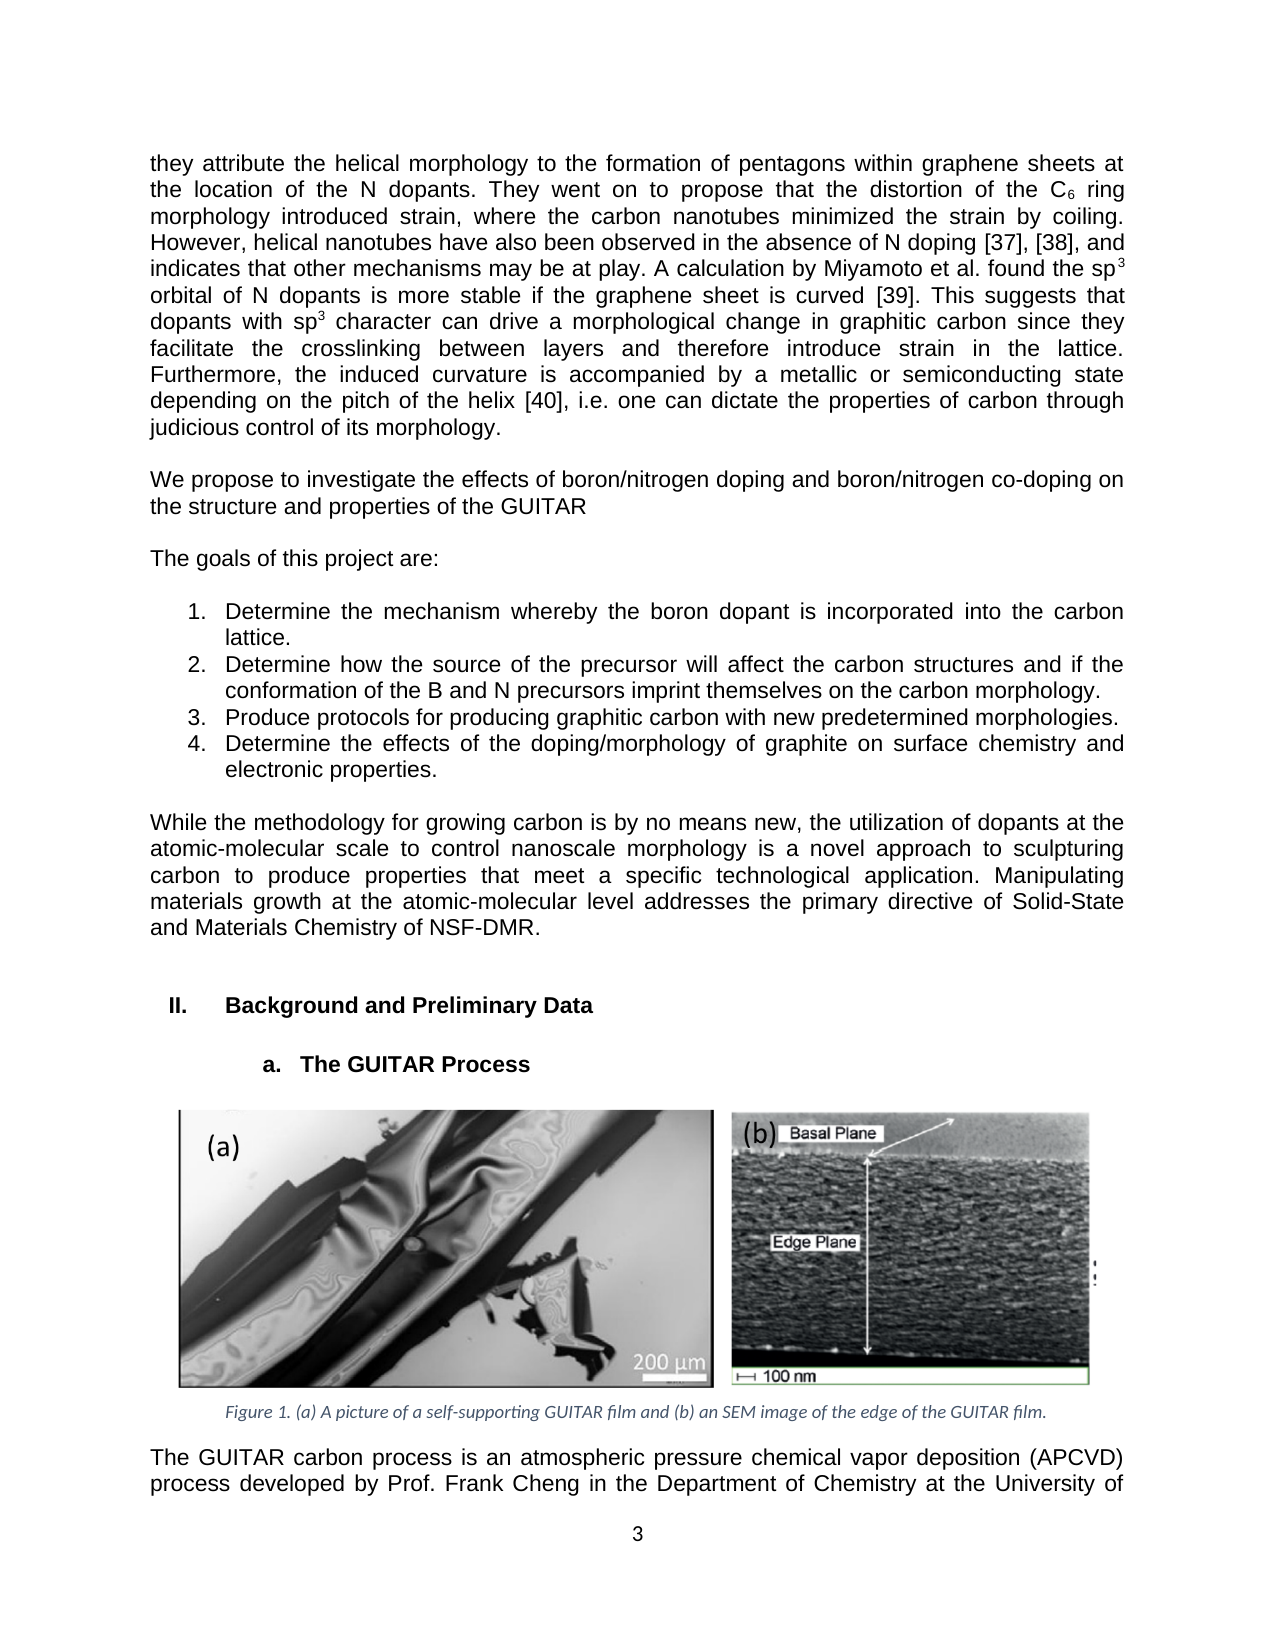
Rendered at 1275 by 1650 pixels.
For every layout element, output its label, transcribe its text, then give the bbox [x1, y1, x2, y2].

list Determine how the source of the precursor will affect the carbon structures and if the conformation of the B and N precursors imprint themselves on the carbon morphology. [187, 651, 1125, 703]
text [150, 1444, 1125, 1497]
list Determine the mechanism whereby the boron dopant is incorporated into the carbon lattice. [187, 598, 1125, 651]
list Determine the effects of the doping/morphology of graphite on surface chemistry and electronic properties. [187, 730, 1125, 782]
text While the methodology for growing carbon is by no means new, the utilization of dopants at the atomic-molecular scale to control nanoscale morphology is a novel approach to sculpturing carbon to produce properties that meet a specific technological application. Manipulating materials growth at the atomic-molecular level addresses the primary directive of Solid-State and Materials Chemistry of NSF-DMR. [150, 809, 1125, 941]
subtitle Background and Preliminary Data [187, 992, 1125, 1018]
picture [178, 1105, 1097, 1401]
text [150, 150, 1125, 440]
subtitle The GUITAR Process [262, 1051, 1125, 1077]
text Figure 1. (a) A picture of a self-supporting GUITAR film and (b) an SEM image of the edge of the GUITAR film. [150, 1400, 1125, 1423]
text The goals of this project are: [150, 545, 1125, 572]
text We propose to investigate the effects of boron/nitrogen doping and boron/nitrogen co-doping on the structure and properties of the GUITAR [150, 466, 1125, 519]
list Produce protocols for producing graphitic carbon with new predetermined morphologies. [187, 703, 1125, 730]
